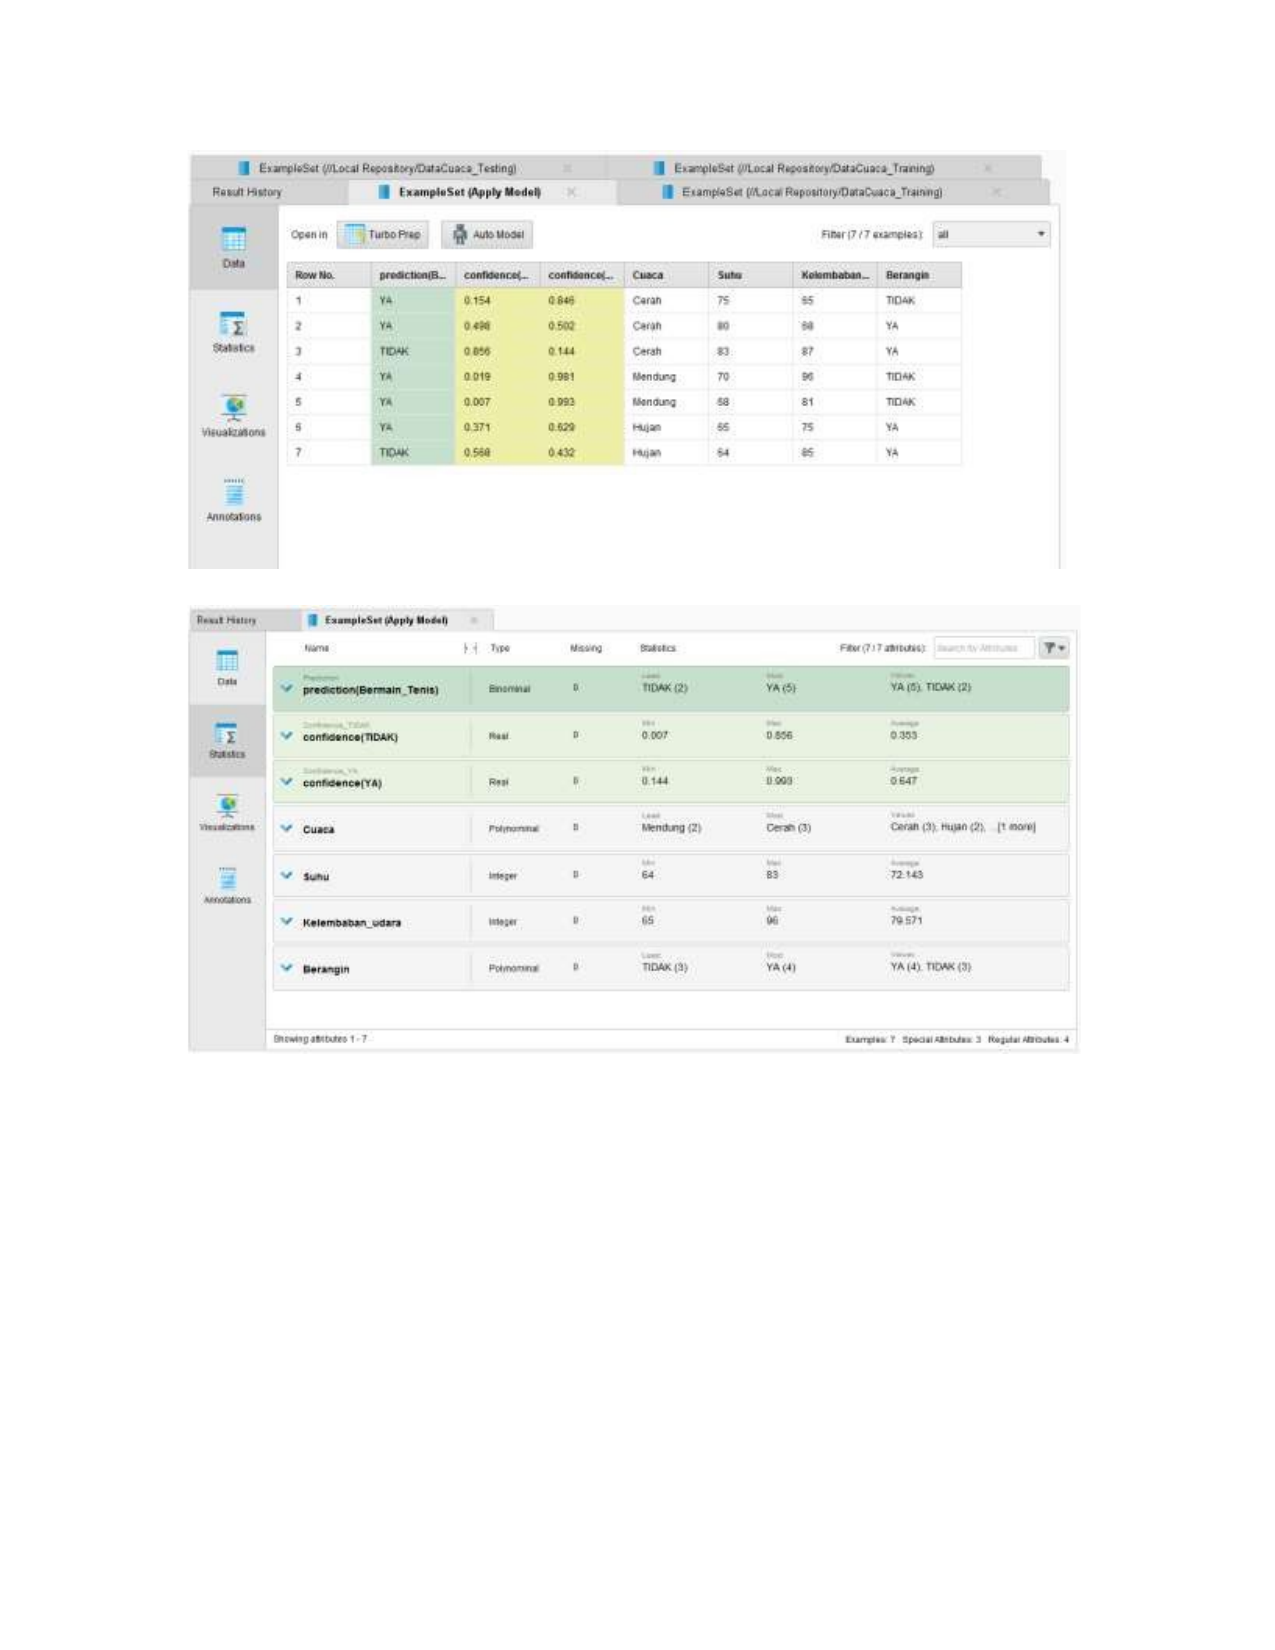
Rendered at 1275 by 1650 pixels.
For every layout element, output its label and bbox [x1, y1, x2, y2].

picture [187, 605, 1081, 1054]
picture [187, 150, 1067, 569]
